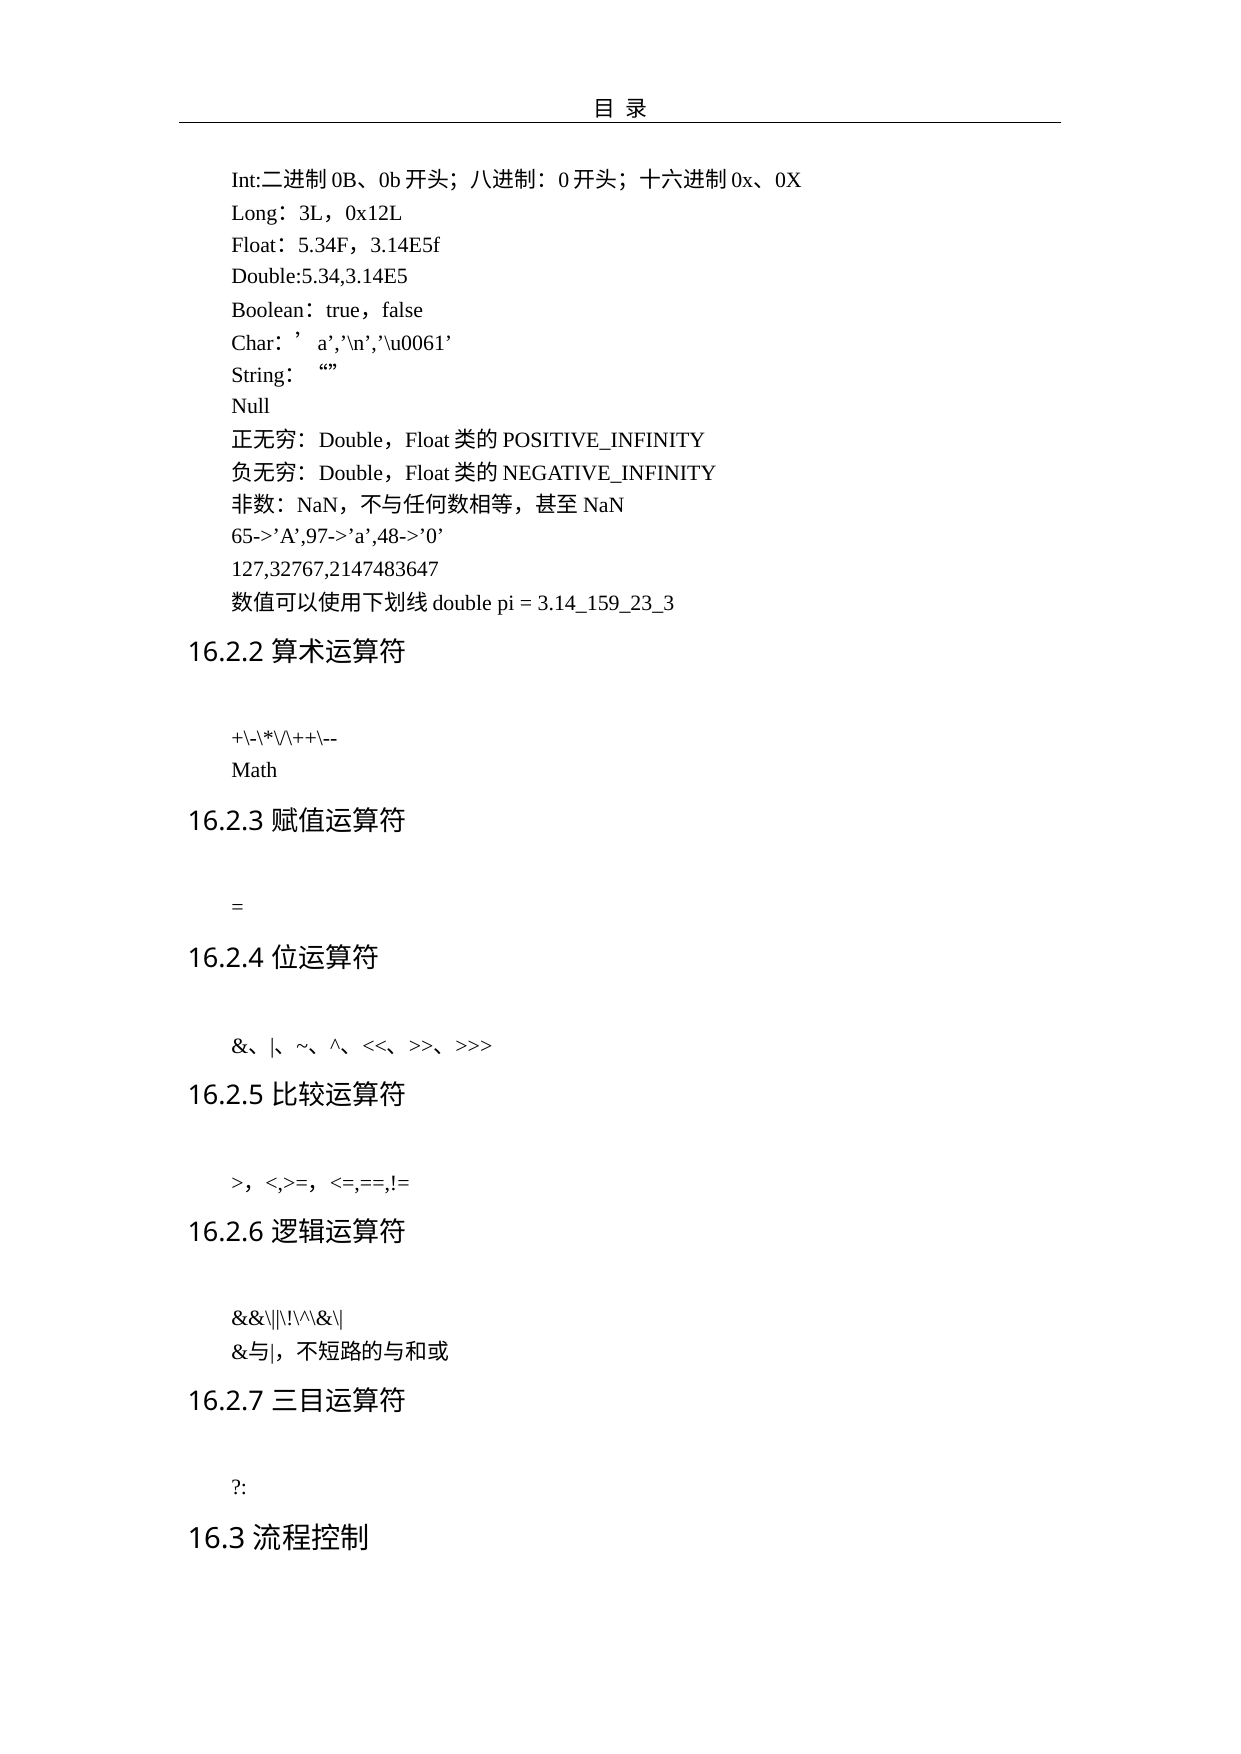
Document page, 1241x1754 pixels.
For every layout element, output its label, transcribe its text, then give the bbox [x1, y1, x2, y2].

subtitle 比较运算符 [187, 1060, 1053, 1125]
text &与|，不短路的与和或 [187, 1334, 1053, 1366]
text 127,32767,2147483647 [187, 552, 1053, 584]
text 非数：NaN，不与任何数相等，甚至NaN [187, 487, 1053, 519]
text ?: [187, 1471, 1053, 1503]
text 负无穷：Double，Float类的NEGATIVE_INFINITY [187, 454, 1053, 487]
text Float：5.34F，3.14E5f [187, 227, 1053, 259]
text 数值可以使用下划线double pi = 3.14_159_23_3 [187, 584, 1053, 617]
subtitle 三目运算符 [187, 1366, 1053, 1431]
subtitle 逻辑运算符 [187, 1197, 1053, 1262]
subtitle 算术运算符 [187, 617, 1053, 682]
text 正无穷：Double，Float类的POSITIVE_INFINITY [187, 422, 1053, 454]
subtitle 赋值运算符 [187, 786, 1053, 851]
text &&\||\!\^\&\| [187, 1301, 1053, 1334]
text +\-\*\/\++\-- [187, 721, 1053, 754]
subtitle 位运算符 [187, 923, 1053, 988]
text Boolean：true，false [187, 292, 1053, 324]
text String：“” [187, 357, 1053, 389]
text Double:5.34,3.14E5 [187, 259, 1053, 292]
text Null [187, 389, 1053, 422]
text >，<,>=，<=,==,!= [187, 1164, 1053, 1197]
text Char：’a’,’\n’,’\u0061’ [187, 324, 1053, 357]
text Long：3L，0x12L [187, 194, 1053, 227]
text Int:二进制0B、0b开头；八进制：0开头；十六进制0x、0X [187, 162, 1053, 194]
subtitle 流程控制 [187, 1503, 1053, 1568]
text &、|、~、^、<<、>>、>>> [187, 1028, 1053, 1060]
text = [187, 891, 1053, 923]
text Math [187, 754, 1053, 786]
text 65->’A’,97->’a’,48->’0’ [187, 519, 1053, 552]
